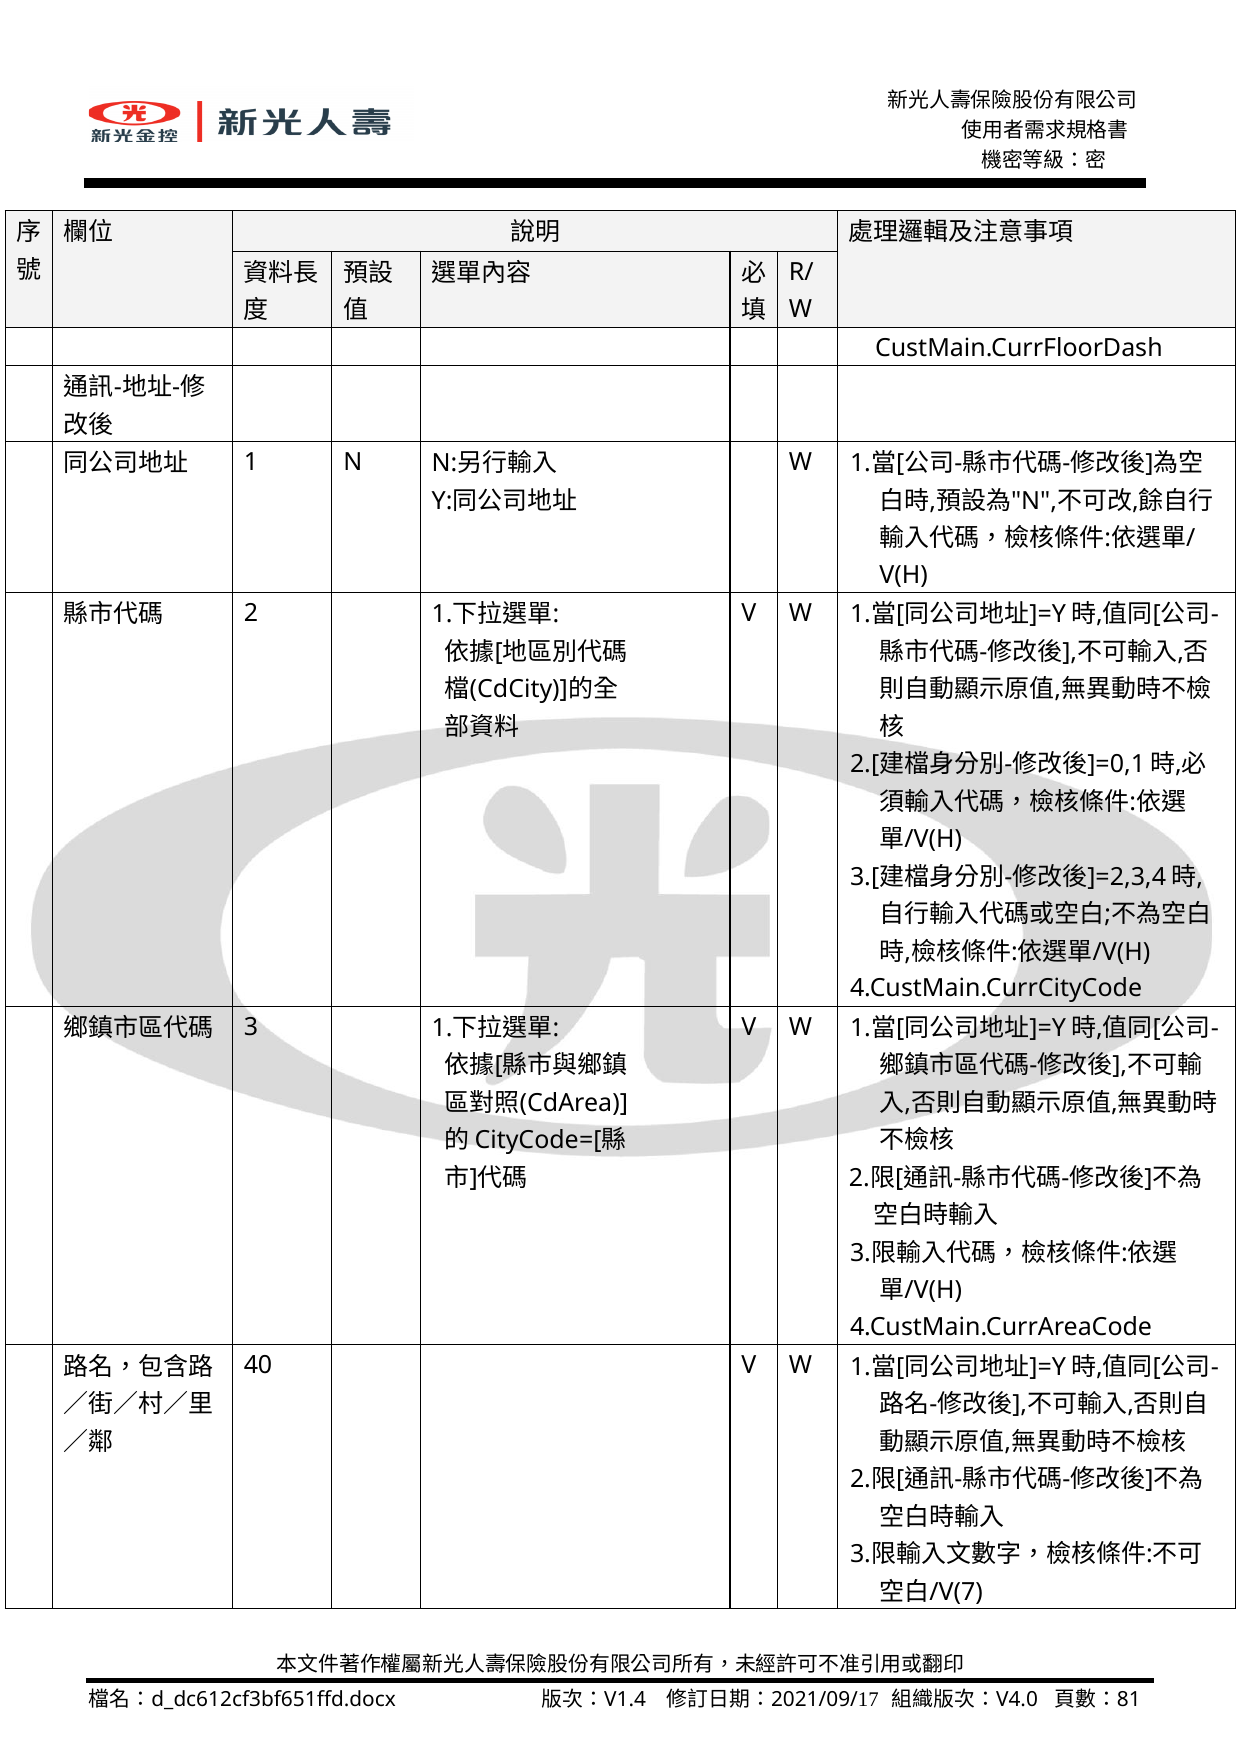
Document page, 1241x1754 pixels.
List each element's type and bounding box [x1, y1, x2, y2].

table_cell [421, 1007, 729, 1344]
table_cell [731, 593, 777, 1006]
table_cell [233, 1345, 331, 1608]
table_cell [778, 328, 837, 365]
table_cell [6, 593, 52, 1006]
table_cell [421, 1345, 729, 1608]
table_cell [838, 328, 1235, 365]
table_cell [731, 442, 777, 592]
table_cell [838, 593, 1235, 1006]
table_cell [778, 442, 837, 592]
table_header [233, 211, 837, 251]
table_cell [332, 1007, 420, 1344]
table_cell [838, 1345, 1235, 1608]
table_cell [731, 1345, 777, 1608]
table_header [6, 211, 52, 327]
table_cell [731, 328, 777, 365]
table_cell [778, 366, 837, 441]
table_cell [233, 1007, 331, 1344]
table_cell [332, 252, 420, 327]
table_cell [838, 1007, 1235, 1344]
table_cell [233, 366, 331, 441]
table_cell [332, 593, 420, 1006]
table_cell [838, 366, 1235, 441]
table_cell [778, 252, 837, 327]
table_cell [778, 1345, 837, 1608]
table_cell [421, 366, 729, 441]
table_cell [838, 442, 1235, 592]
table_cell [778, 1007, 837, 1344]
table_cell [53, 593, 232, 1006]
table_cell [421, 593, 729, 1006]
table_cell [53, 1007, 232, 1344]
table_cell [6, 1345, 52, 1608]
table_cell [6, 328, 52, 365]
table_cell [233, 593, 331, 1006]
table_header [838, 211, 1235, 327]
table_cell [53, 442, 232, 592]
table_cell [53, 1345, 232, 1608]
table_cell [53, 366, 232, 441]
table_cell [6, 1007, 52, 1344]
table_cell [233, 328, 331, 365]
picture [88, 86, 414, 142]
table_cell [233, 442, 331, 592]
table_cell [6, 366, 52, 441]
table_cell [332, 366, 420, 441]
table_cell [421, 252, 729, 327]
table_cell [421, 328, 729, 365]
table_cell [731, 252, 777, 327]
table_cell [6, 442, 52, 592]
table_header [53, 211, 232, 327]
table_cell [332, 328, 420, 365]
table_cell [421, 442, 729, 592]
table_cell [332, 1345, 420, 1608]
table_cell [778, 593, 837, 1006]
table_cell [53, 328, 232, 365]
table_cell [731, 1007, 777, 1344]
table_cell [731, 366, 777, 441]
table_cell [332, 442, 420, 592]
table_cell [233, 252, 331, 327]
